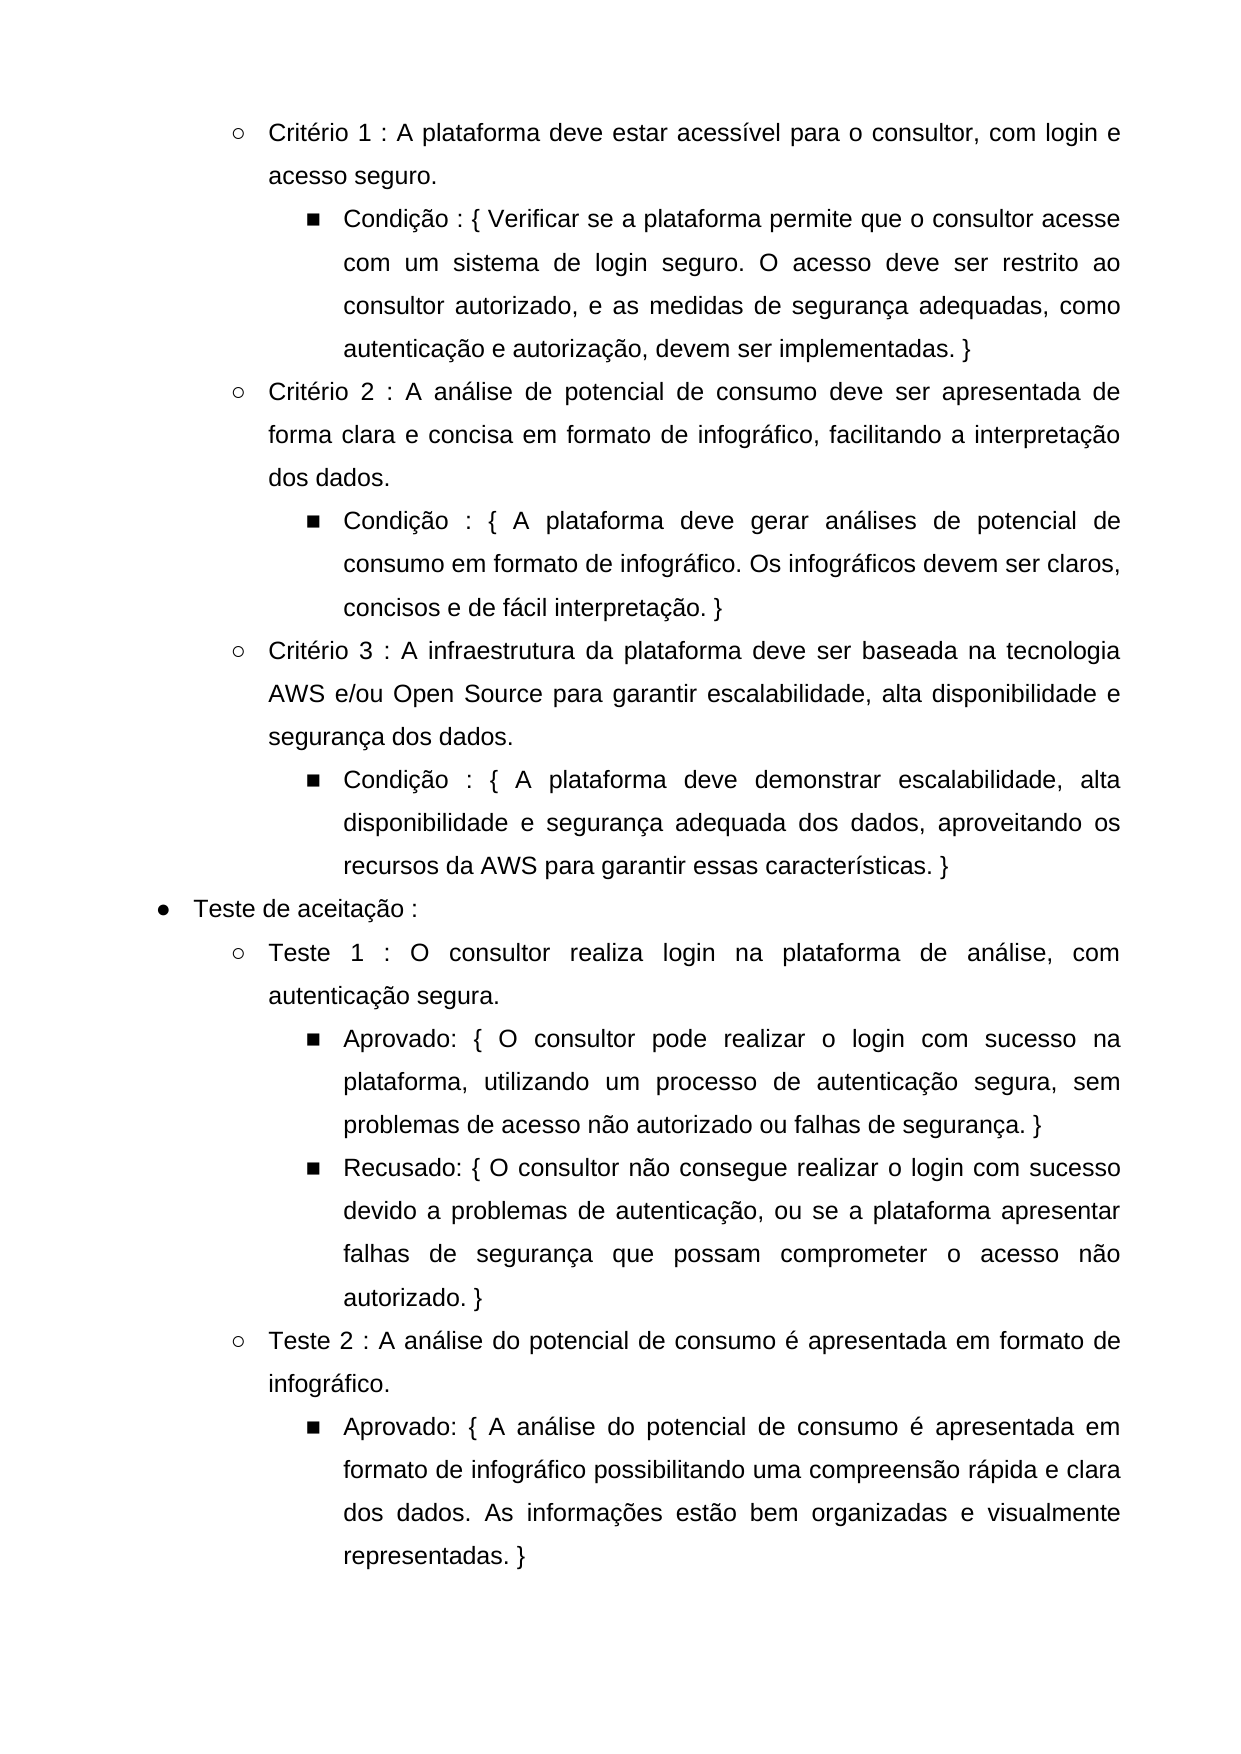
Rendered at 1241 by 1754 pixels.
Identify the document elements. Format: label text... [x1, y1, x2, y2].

list Recusado: { O consultor não consegue realizar o login com sucesso devido a problemas de autenticação, ou se a plataforma apresentar falhas de segurança que possam comprometer o acesso não autorizado. } [306, 1153, 1122, 1311]
list Teste 2 : A análise do potencial de consumo é apresentada em formato de infográfico. [231, 1326, 1122, 1397]
list Teste de aceitação : [156, 894, 1122, 923]
list Condição : { A plataforma deve gerar análises de potencial de consumo em formato de infográfico. Os infográficos devem ser claros, concisos e de fácil interpretação. } [306, 506, 1122, 621]
list Condição : { A plataforma deve demonstrar escalabilidade, alta disponibilidade e segurança adequada dos dados, aproveitando os recursos da AWS para garantir essas características. } [306, 765, 1122, 880]
list Critério 3 : A infraestrutura da plataforma deve ser baseada na tecnologia AWS e/ou Open Source para garantir escalabilidade, alta disponibilidade e segurança dos dados. [231, 636, 1122, 751]
list Aprovado: { A análise do potencial de consumo é apresentada em formato de infográfico possibilitando uma compreensão rápida e clara dos dados. As informações estão bem organizadas e visualmente representadas. } [306, 1412, 1122, 1570]
list Critério 1 : A plataforma deve estar acessível para o consultor, com login e acesso seguro. [231, 118, 1122, 190]
list Teste 1 : O consultor realiza login na plataforma de análise, com autenticação segura. [231, 937, 1122, 1009]
list Critério 2 : A análise de potencial de consumo deve ser apresentada de forma clara e concisa em formato de infográfico, facilitando a interpretação dos dados. [231, 377, 1122, 492]
list Aprovado: { O consultor pode realizar o login com sucesso na plataforma, utilizando um processo de autenticação segura, sem problemas de acesso não autorizado ou falhas de segurança. } [306, 1024, 1122, 1139]
list Condição : { Verificar se a plataforma permite que o consultor acesse com um sistema de login seguro. O acesso deve ser restrito ao consultor autorizado, e as medidas de segurança adequadas, como autenticação e autorização, devem ser implementadas. } [306, 204, 1122, 362]
